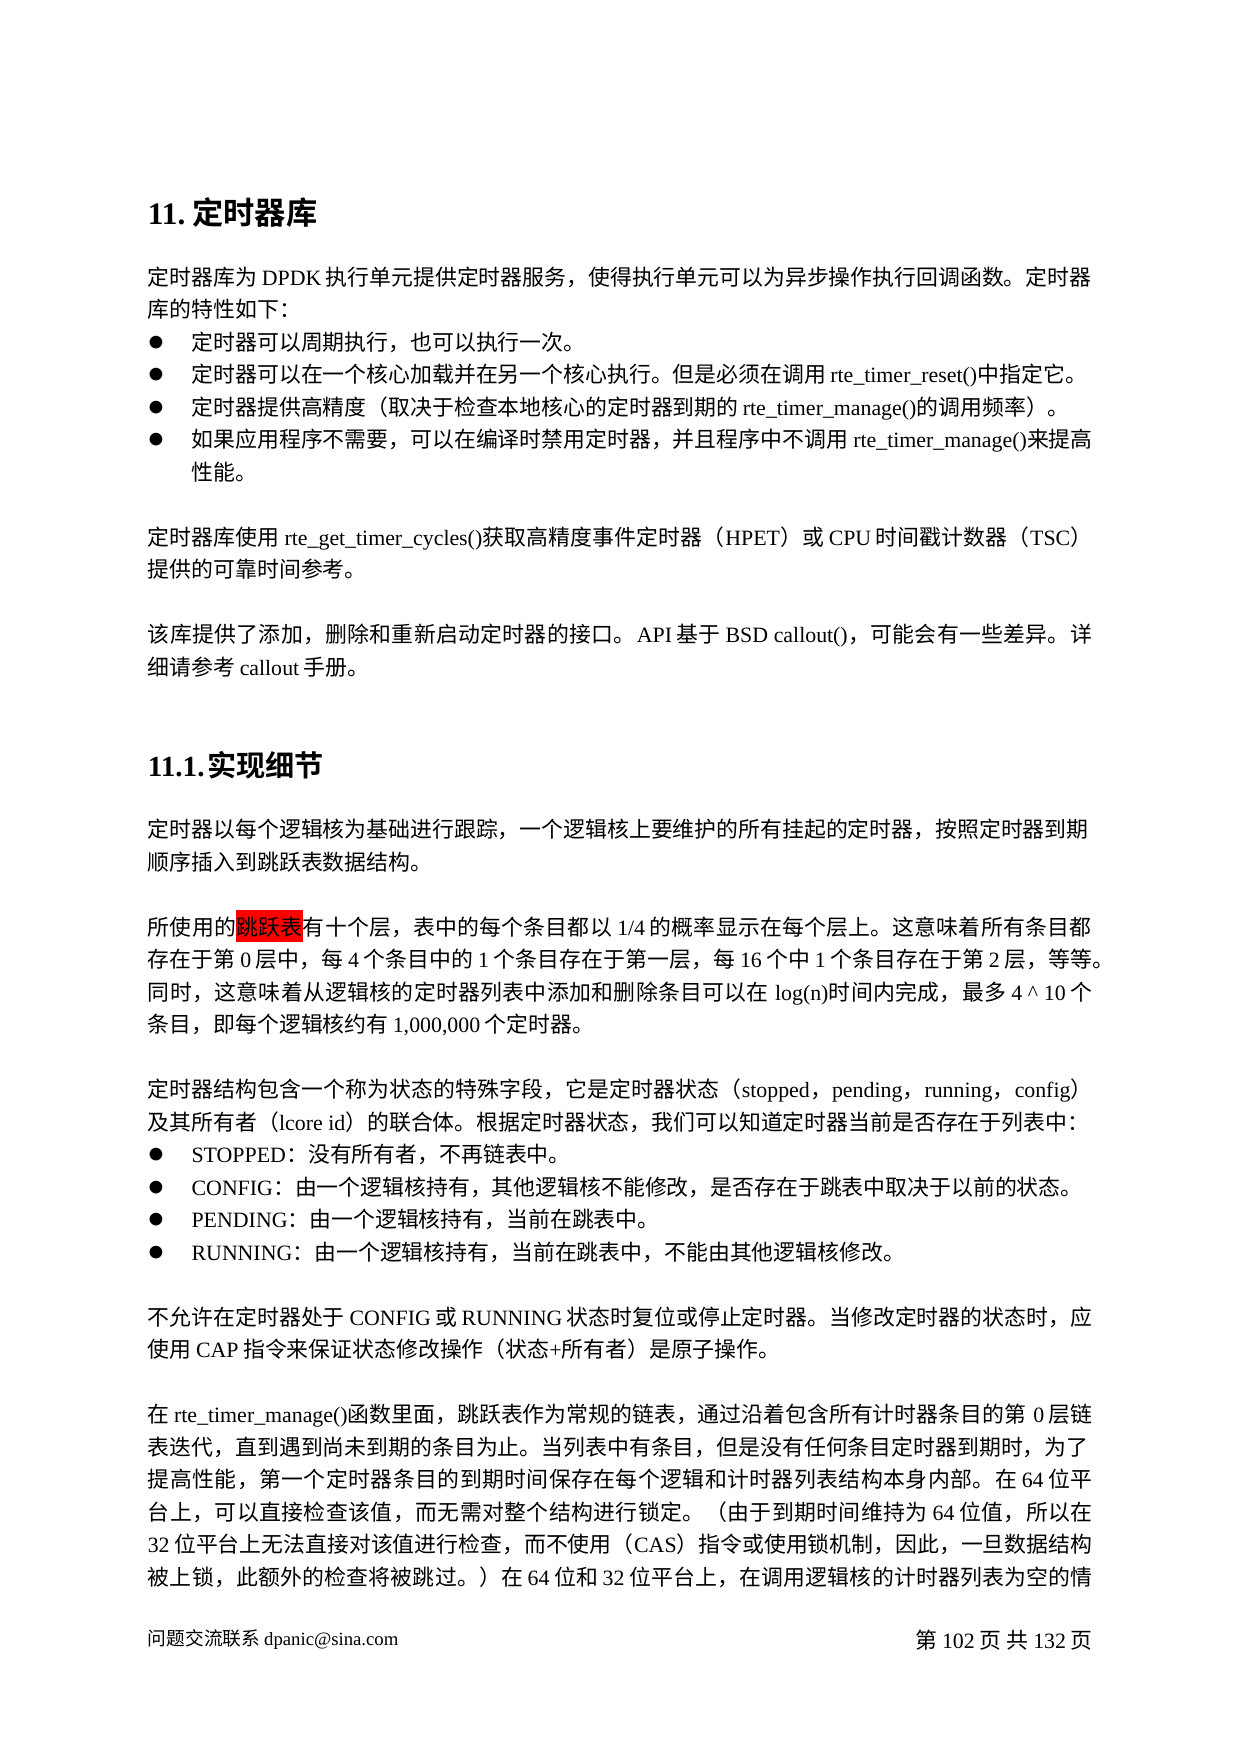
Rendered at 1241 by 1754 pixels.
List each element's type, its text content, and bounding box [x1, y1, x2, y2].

text 所使用的跳跃表有十个层，表中的每个条目都以1/4的概率显示在每个层上。这意味着所有条目都存在于第0层中，每4个条目中的1个条目存在于第一层，每16个中1个条目存在于第2层，等等。同时，这意味着从逻辑核的定时器列表中添加和删除条目可以在log(n)时间内完成，最多4 ^ 10个条目，即每个逻辑核约有1,000,000个定时器。 [148, 909, 1092, 1039]
text 定时器结构包含一个称为状态的特殊字段，它是定时器状态（stopped，pending，running，config）及其所有者（lcore id）的联合体。根据定时器状态，我们可以知道定时器当前是否存在于列表中： [148, 1072, 1092, 1137]
list PENDING：由一个逻辑核持有，当前在跳表中。 [148, 1202, 1092, 1234]
list RUNNING：由一个逻辑核持有，当前在跳表中，不能由其他逻辑核修改。 [148, 1234, 1092, 1267]
subtitle 实现细节 [148, 731, 1092, 796]
text 定时器库为DPDK执行单元提供定时器服务，使得执行单元可以为异步操作执行回调函数。定时器库的特性如下： [148, 259, 1092, 324]
list 如果应用程序不需要，可以在编译时禁用定时器，并且程序中不调用rte_timer_manage()来提高性能。 [148, 422, 1092, 487]
list 定时器提供高精度（取决于检查本地核心的定时器到期的rte_timer_manage()的调用频率）。 [148, 389, 1092, 422]
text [148, 1397, 1092, 1592]
list 定时器可以周期执行，也可以执行一次。 [148, 324, 1092, 357]
text 不允许在定时器处于CONFIG或RUNNING状态时复位或停止定时器。当修改定时器的状态时，应使用CAP指令来保证状态修改操作（状态+所有者）是原子操作。 [148, 1299, 1092, 1364]
list STOPPED：没有所有者，不再链表中。 [148, 1137, 1092, 1169]
list 定时器可以在一个核心加载并在另一个核心执行。但是必须在调用rte_timer_reset()中指定它。 [148, 357, 1092, 389]
subtitle 定时器库 [148, 178, 1092, 243]
text 该库提供了添加，删除和重新启动定时器的接口。API基于BSD callout()，可能会有一些差异。详细请参考callout手册。 [148, 617, 1092, 682]
list CONFIG：由一个逻辑核持有，其他逻辑核不能修改，是否存在于跳表中取决于以前的状态。 [148, 1169, 1092, 1202]
text 定时器库使用rte_get_timer_cycles()获取高精度事件定时器（HPET）或CPU时间戳计数器（TSC）提供的可靠时间参考。 [148, 519, 1092, 584]
text 定时器以每个逻辑核为基础进行跟踪，一个逻辑核上要维护的所有挂起的定时器，按照定时器到期顺序插入到跳跃表数据结构。 [148, 812, 1092, 877]
